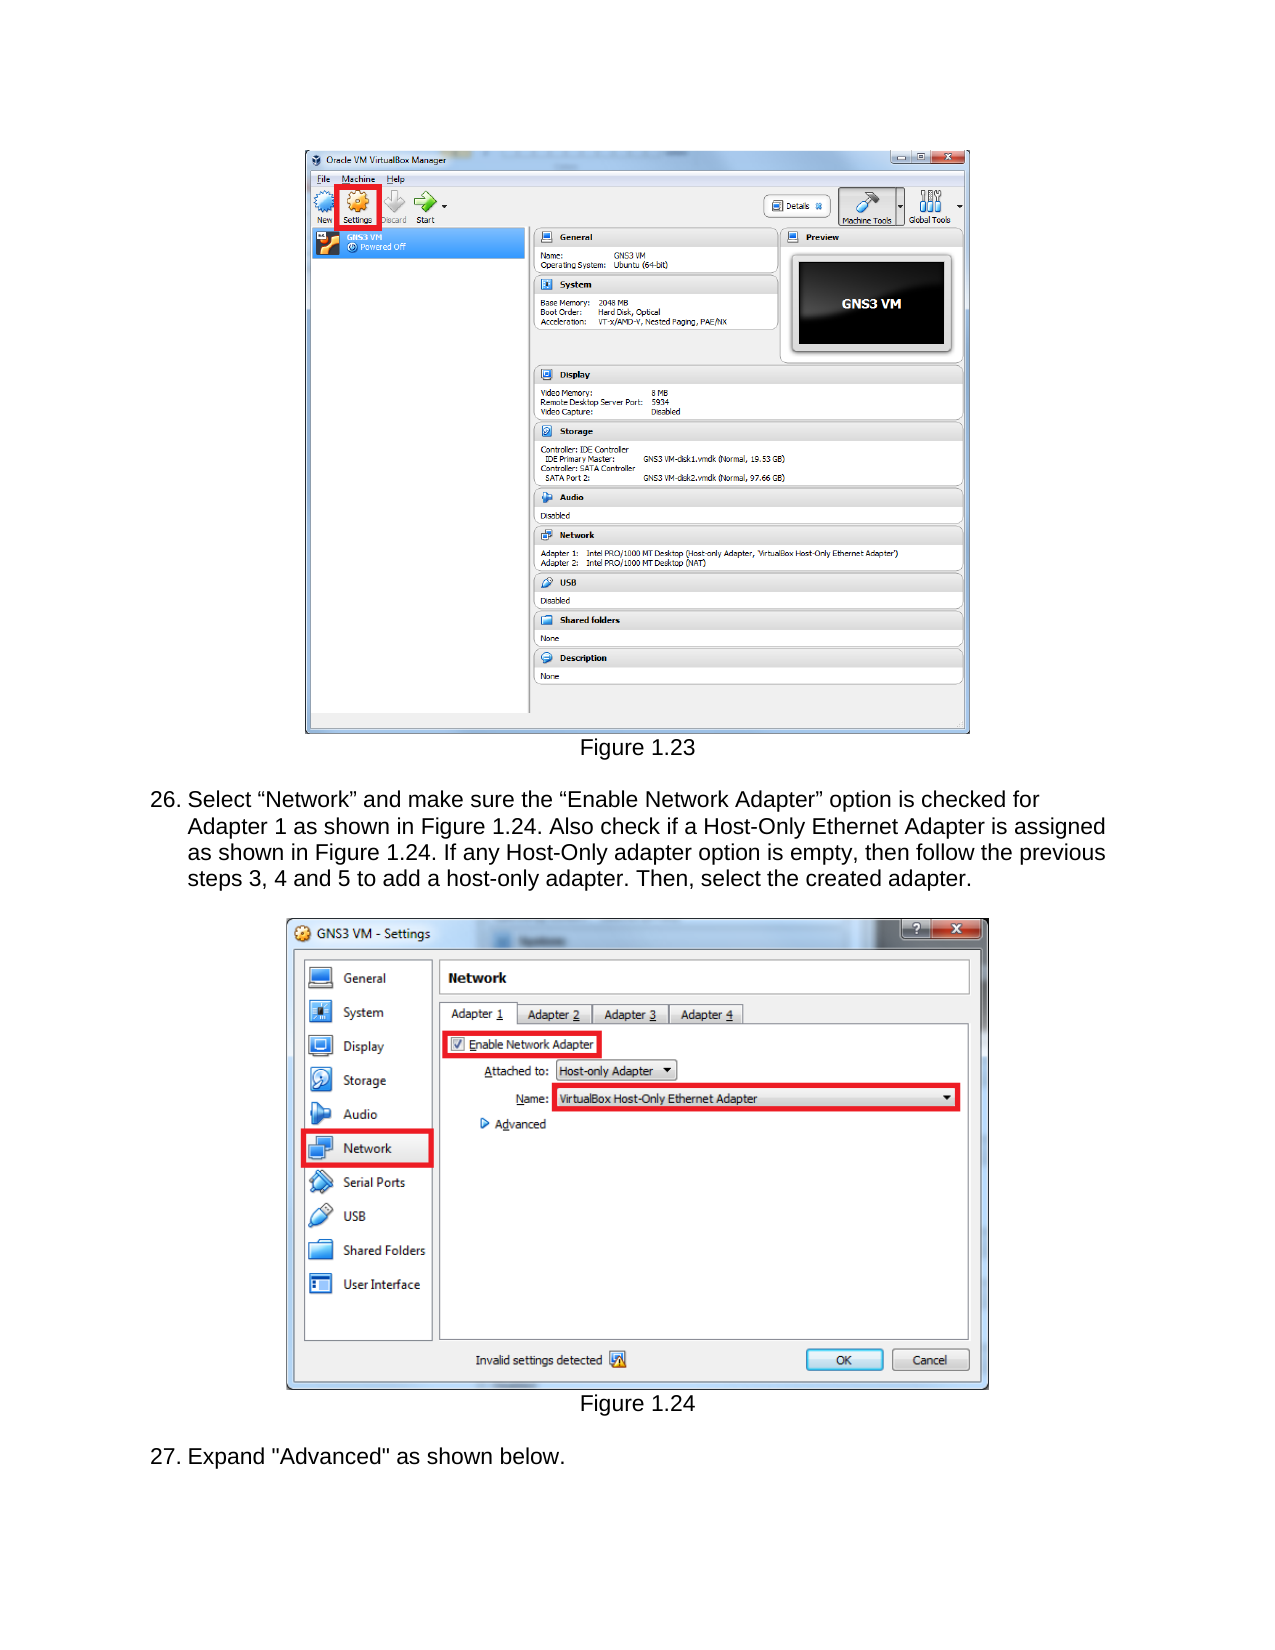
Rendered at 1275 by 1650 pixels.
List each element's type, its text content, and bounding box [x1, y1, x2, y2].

picture [286, 918, 989, 1390]
list Expand "Advanced" as shown below. [150, 1443, 1125, 1469]
picture [305, 150, 970, 734]
list Select “Network” and make sure the “Enable Network Adapter” option is checked for Adapter 1 as shown in Figure 1.24. Also check if a Host-Only Ethernet Adapter is assigned as shown in Figure 1.24. If any Host-Only adapter option is empty, then follow the previous steps 3, 4 and 5 to add a host-only adapter. Then, select the created adapter. [150, 786, 1125, 892]
text Figure 1.24 [150, 1390, 1125, 1416]
text Figure 1.23 [150, 734, 1125, 760]
